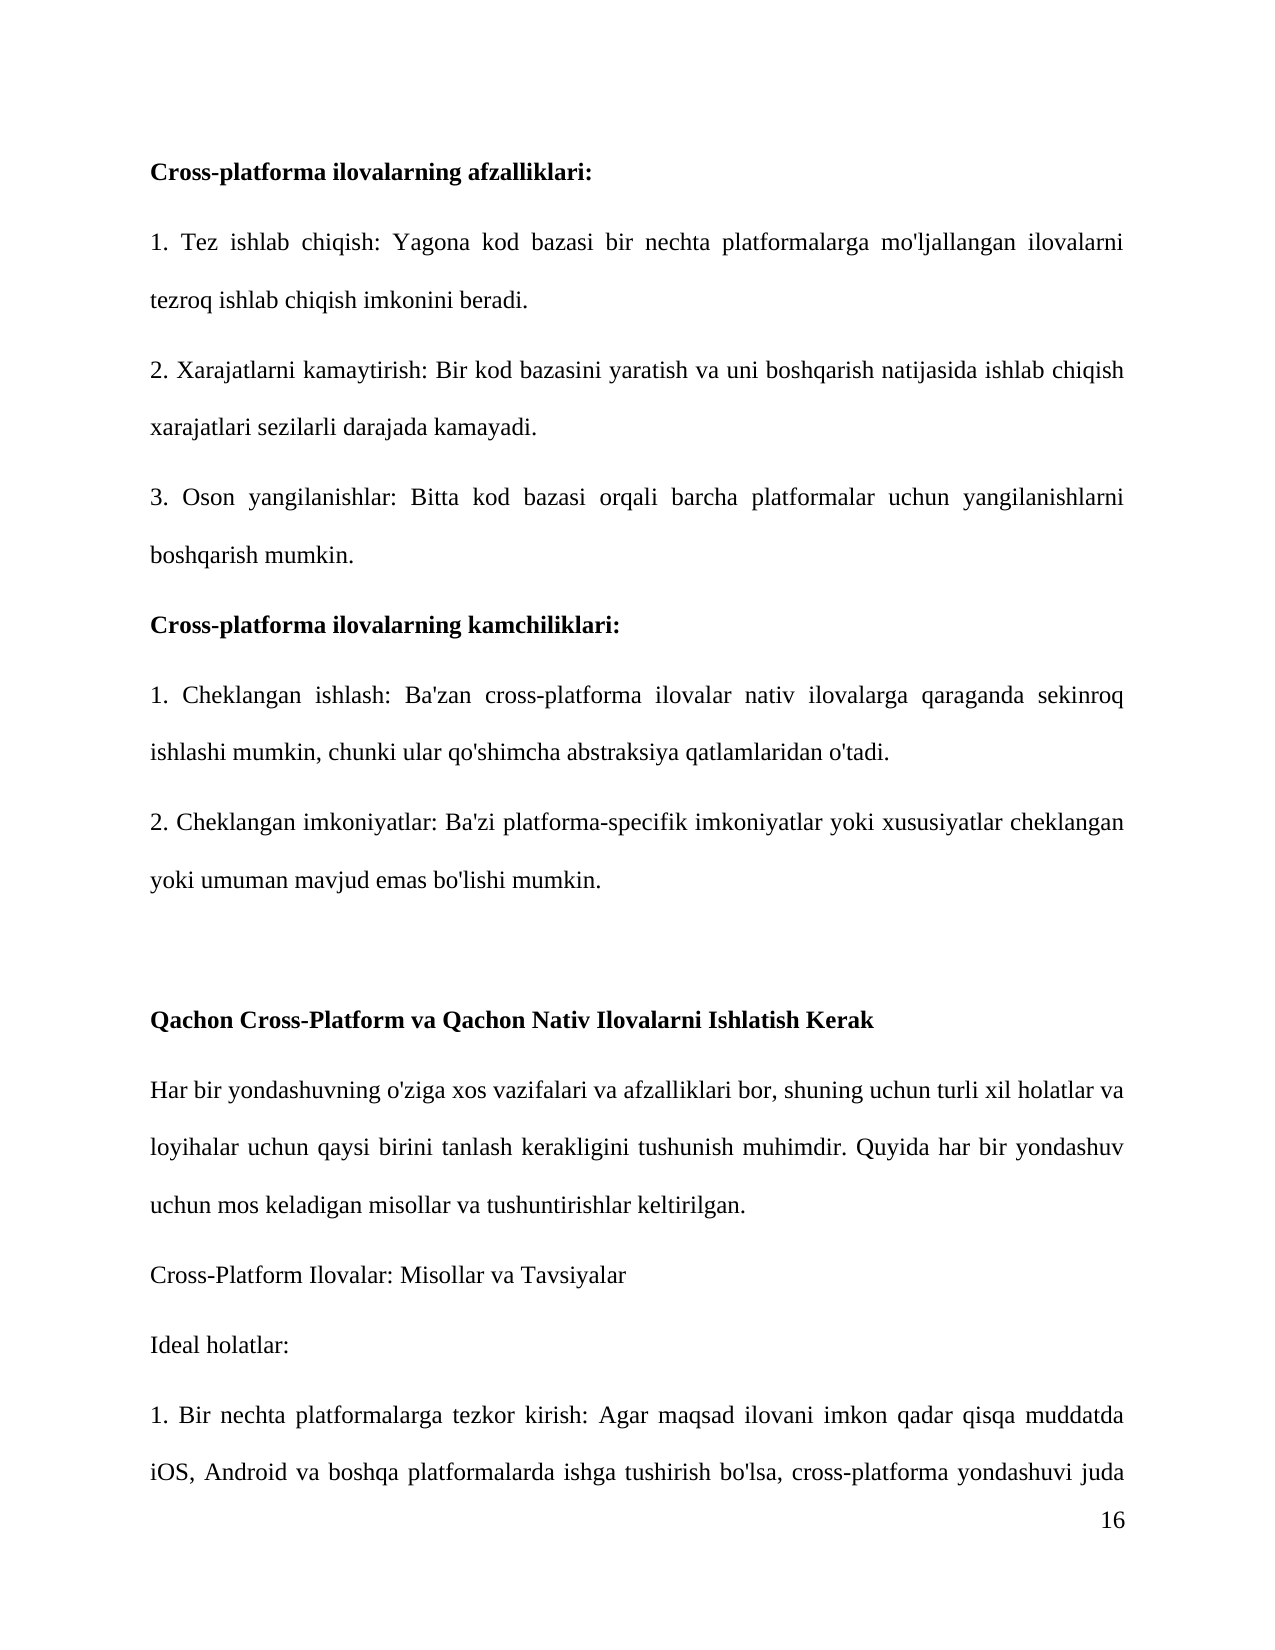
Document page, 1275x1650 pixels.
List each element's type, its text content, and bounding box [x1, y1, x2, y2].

text Qachon Cross-Platform va Qachon Nativ Ilovalarni Ishlatish Kerak [150, 1005, 1125, 1034]
text 2. Xarajatlarni kamaytirish: Bir kod bazasini yaratish va uni boshqarish natijasida ishlab chiqish xarajatlari sezilarli darajada kamayadi. [150, 355, 1125, 441]
text Cross-platforma ilovalarning afzalliklari: [150, 157, 1125, 186]
text Cross-platforma ilovalarning kamchiliklari: [150, 610, 1125, 639]
text Cross-Platform Ilovalar: Misollar va Tavsiyalar [150, 1260, 1125, 1289]
text 1. Cheklangan ishlash: Ba'zan cross-platforma ilovalar nativ ilovalarga qaraganda sekinroq ishlashi mumkin, chunki ular qo'shimcha abstraksiya qatlamlaridan o'tadi. [150, 680, 1125, 766]
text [150, 1400, 1125, 1486]
text Har bir yondashuvning o'ziga xos vazifalari va afzalliklari bor, shuning uchun turli xil holatlar va loyihalar uchun qaysi birini tanlash kerakligini tushunish muhimdir. Quyida har bir yondashuv uchun mos keladigan misollar va tushuntirishlar keltirilgan. [150, 1075, 1125, 1219]
text 1. Tez ishlab chiqish: Yagona kod bazasi bir nechta platformalarga mo'ljallangan ilovalarni tezroq ishlab chiqish imkonini beradi. [150, 227, 1125, 314]
text 3. Oson yangilanishlar: Bitta kod bazasi orqali barcha platformalar uchun yangilanishlarni boshqarish mumkin. [150, 482, 1125, 569]
text Ideal holatlar: [150, 1330, 1125, 1359]
text 2. Cheklangan imkoniyatlar: Ba'zi platforma-specifik imkoniyatlar yoki xususiyatlar cheklangan yoki umuman mavjud emas bo'lishi mumkin. [150, 807, 1125, 894]
